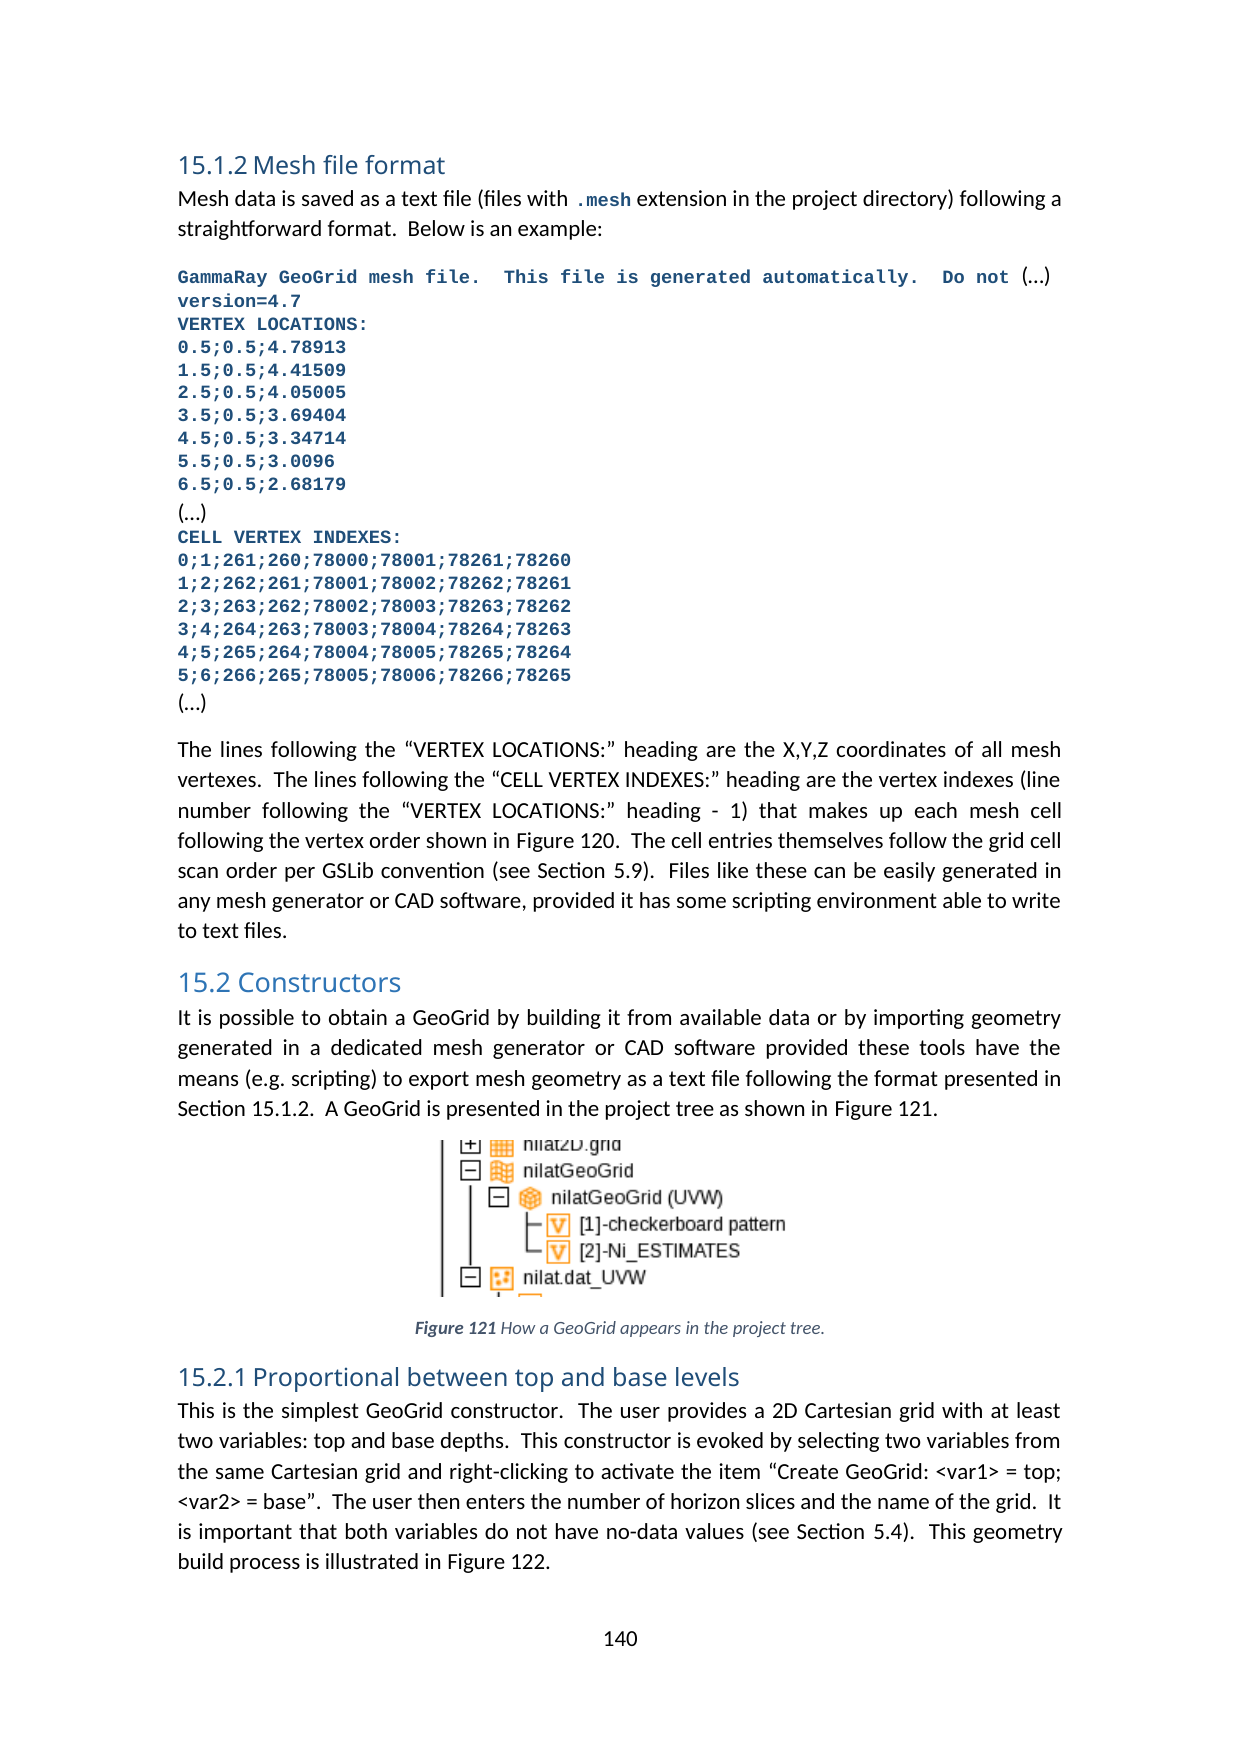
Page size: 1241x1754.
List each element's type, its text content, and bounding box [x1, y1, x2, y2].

text Mesh data is saved as a text file (files with .mesh extension in the project directory) following a straightforward format. Below is an example: [177, 184, 1063, 243]
text 5;6;266;265;78005;78006;78266;78265 [177, 666, 1063, 687]
text Figure 121 How a GeoGrid appears in the project tree. [177, 1316, 1063, 1339]
text The lines following the “VERTEX LOCATIONS:” heading are the X,Y,Z coordinates of all mesh vertexes. The lines following the “CELL VERTEX INDEXES:” heading are the vertex indexes (line number following the “VERTEX LOCATIONS:” heading - 1) that makes up each mesh cell following the vertex order shown in Figure 109. The cell entries themselves follow the grid cell scan order per GSLib convention (see Section 5.8). Files like these can be easily generated in any mesh generator or CAD software, provided it has some scripting environment able to write to text files. [177, 735, 1063, 945]
text 3.5;0.5;3.69404 [177, 406, 1063, 427]
text (…) [177, 498, 1063, 526]
text 2;3;263;262;78002;78003;78263;78262 [177, 597, 1063, 618]
picture [434, 1140, 807, 1297]
subtitle Mesh file format [177, 148, 1063, 182]
text GammaRay GeoGrid mesh file. This file is generated automatically. Do not (…) [177, 261, 1063, 289]
text VERTEX LOCATIONS: [177, 314, 1063, 336]
text 1.5;0.5;4.41509 [177, 360, 1063, 382]
text (…) [177, 688, 1063, 717]
text It is possible to obtain a GeoGrid by building it from available data or by importing geometry generated in a dedicated mesh generator or CAD software provided these tools have the means (e.g. scripting) to export mesh geometry as a text file following the format presented in Section 14.1.2. A GeoGrid is presented in the project tree as shown in Figure 110. [177, 1003, 1063, 1122]
text 2.5;0.5;4.05005 [177, 383, 1063, 404]
text 0.5;0.5;4.78913 [177, 337, 1063, 359]
text 4;5;265;264;78004;78005;78265;78264 [177, 643, 1063, 664]
text version=4.7 [177, 292, 1063, 313]
text 6.5;0.5;2.68179 [177, 475, 1063, 496]
text 4.5;0.5;3.34714 [177, 429, 1063, 450]
text CELL VERTEX INDEXES: [177, 528, 1063, 549]
text 1;2;262;261;78001;78002;78262;78261 [177, 574, 1063, 595]
text 5.5;0.5;3.0096 [177, 452, 1063, 473]
text 3;4;264;263;78003;78004;78264;78263 [177, 620, 1063, 641]
subtitle Constructors [177, 963, 1063, 1000]
text This is the simplest GeoGrid constructor. The user provides a 2D Cartesian grid with at least two variables: top and base depths. This constructor is evoked by selecting two variables from the same Cartesian grid and right-clicking to activate the item “Create GeoGrid: <var1> = top; <var2> = base”. The user then enters the number of horizon slices and the name of the grid. It is important that both variables do not have no-data values (see Section 5.3). This geometry build process is illustrated in Figure 111. [177, 1396, 1063, 1576]
text 0;1;261;260;78000;78001;78261;78260 [177, 551, 1063, 572]
subtitle Proportional between top and base levels [177, 1360, 1063, 1394]
